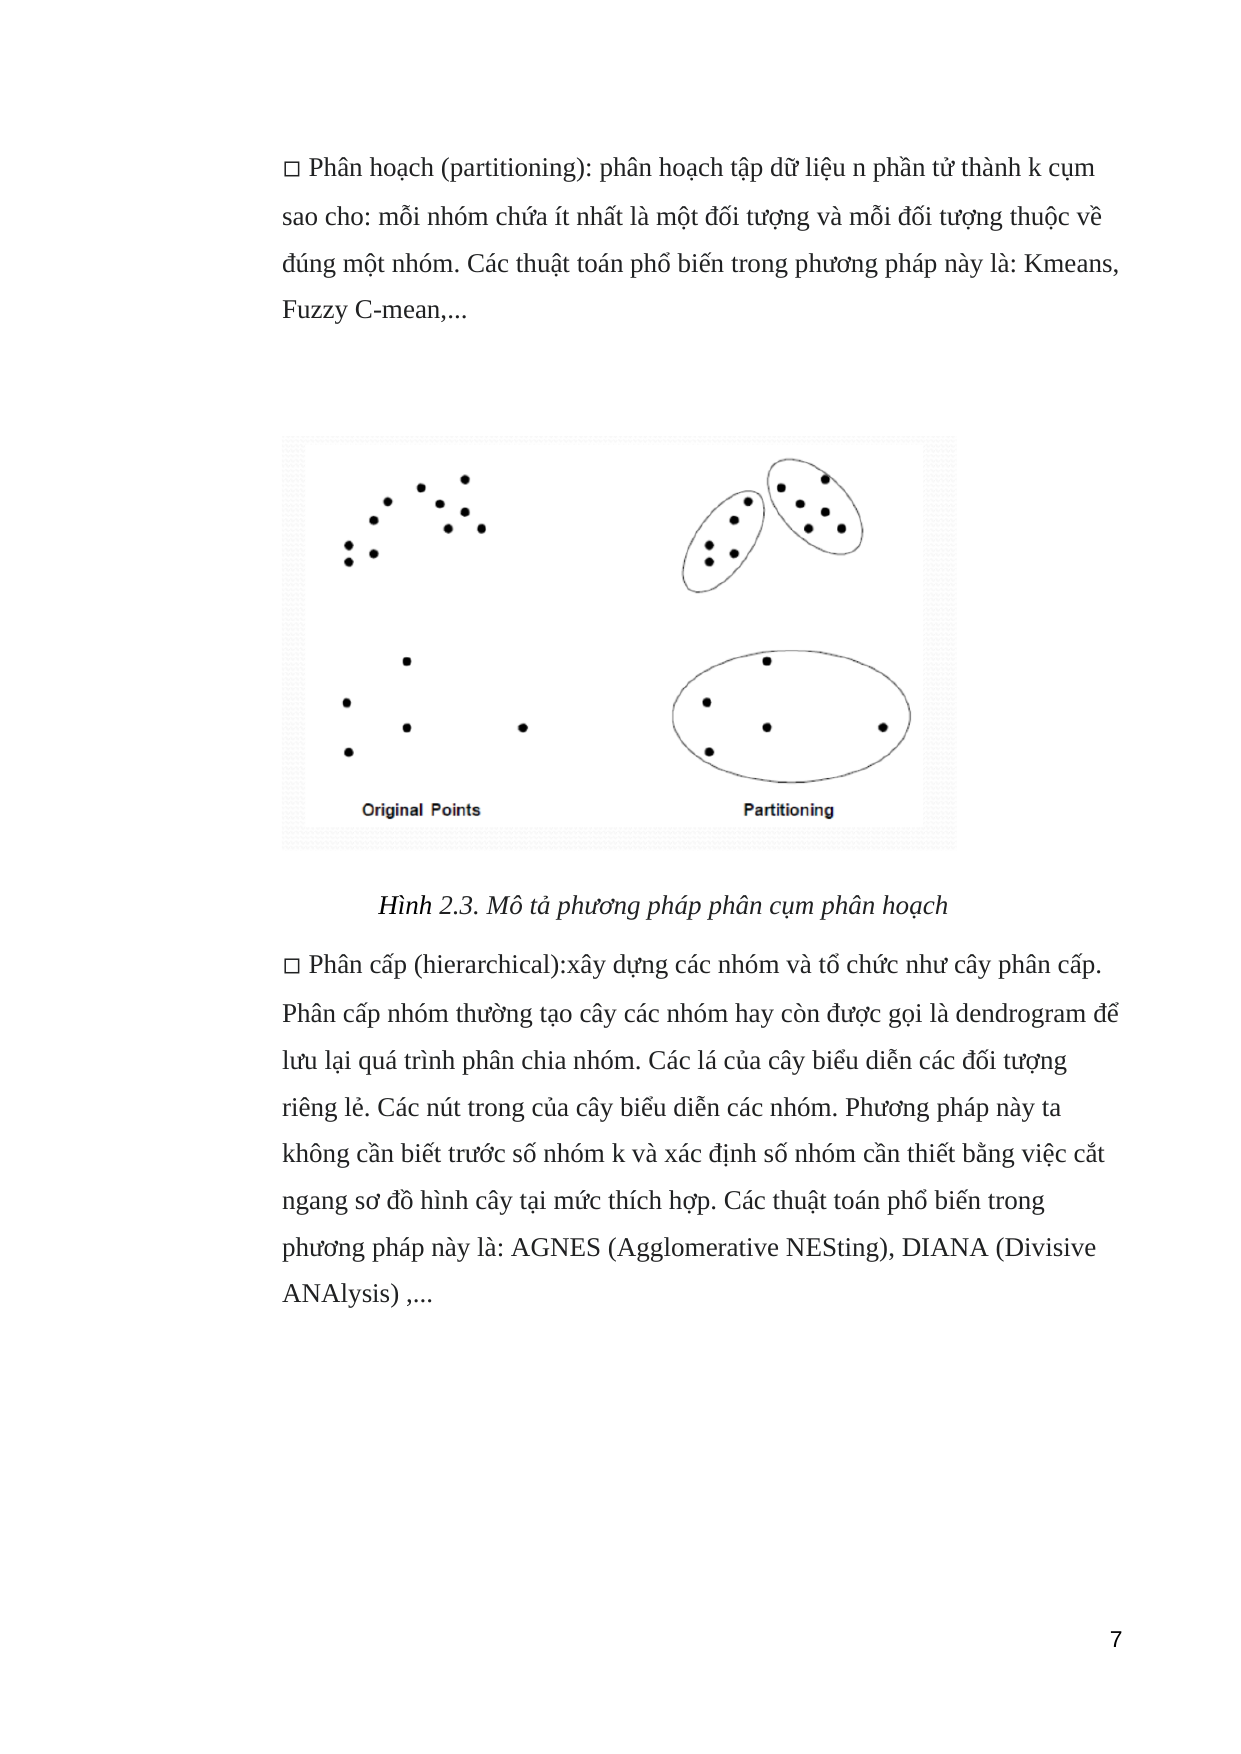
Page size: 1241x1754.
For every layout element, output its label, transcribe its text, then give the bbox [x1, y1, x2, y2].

text Hình 2.3. Mô tả phương pháp phân cụm phân hoạch [207, 889, 1122, 920]
picture [281, 436, 957, 851]
text ◽ Phân hoạch (partitioning): phân hoạch tập dữ liệu n phần tử thành k cụm sao cho: mỗi nhóm chứa ít nhất là một đối tượng và mỗi đối tượng thuộc về đúng một nhóm. Các thuật toán phổ biến trong phương pháp này là: Kmeans, Fuzzy C-mean,... [282, 148, 1122, 324]
text ◽ Phân cấp (hierarchical):xây dựng các nhóm và tổ chức như cây phân cấp. Phân cấp nhóm thường tạo cây các nhóm hay còn được gọi là dendrogram để lưu lại quá trình phân chia nhóm. Các lá của cây biểu diễn các đối tượng riêng lẻ. Các nút trong của cây biểu diễn các nhóm. Phương pháp này ta không cần biết trước số nhóm k và xác định số nhóm cần thiết bằng việc cắt ngang sơ đồ hình cây tại mức thích hợp. Các thuật toán phổ biến trong phương pháp này là: AGNES (Agglomerative NESting), DIANA (Divisive ANAlysis) ,... [282, 945, 1122, 1308]
